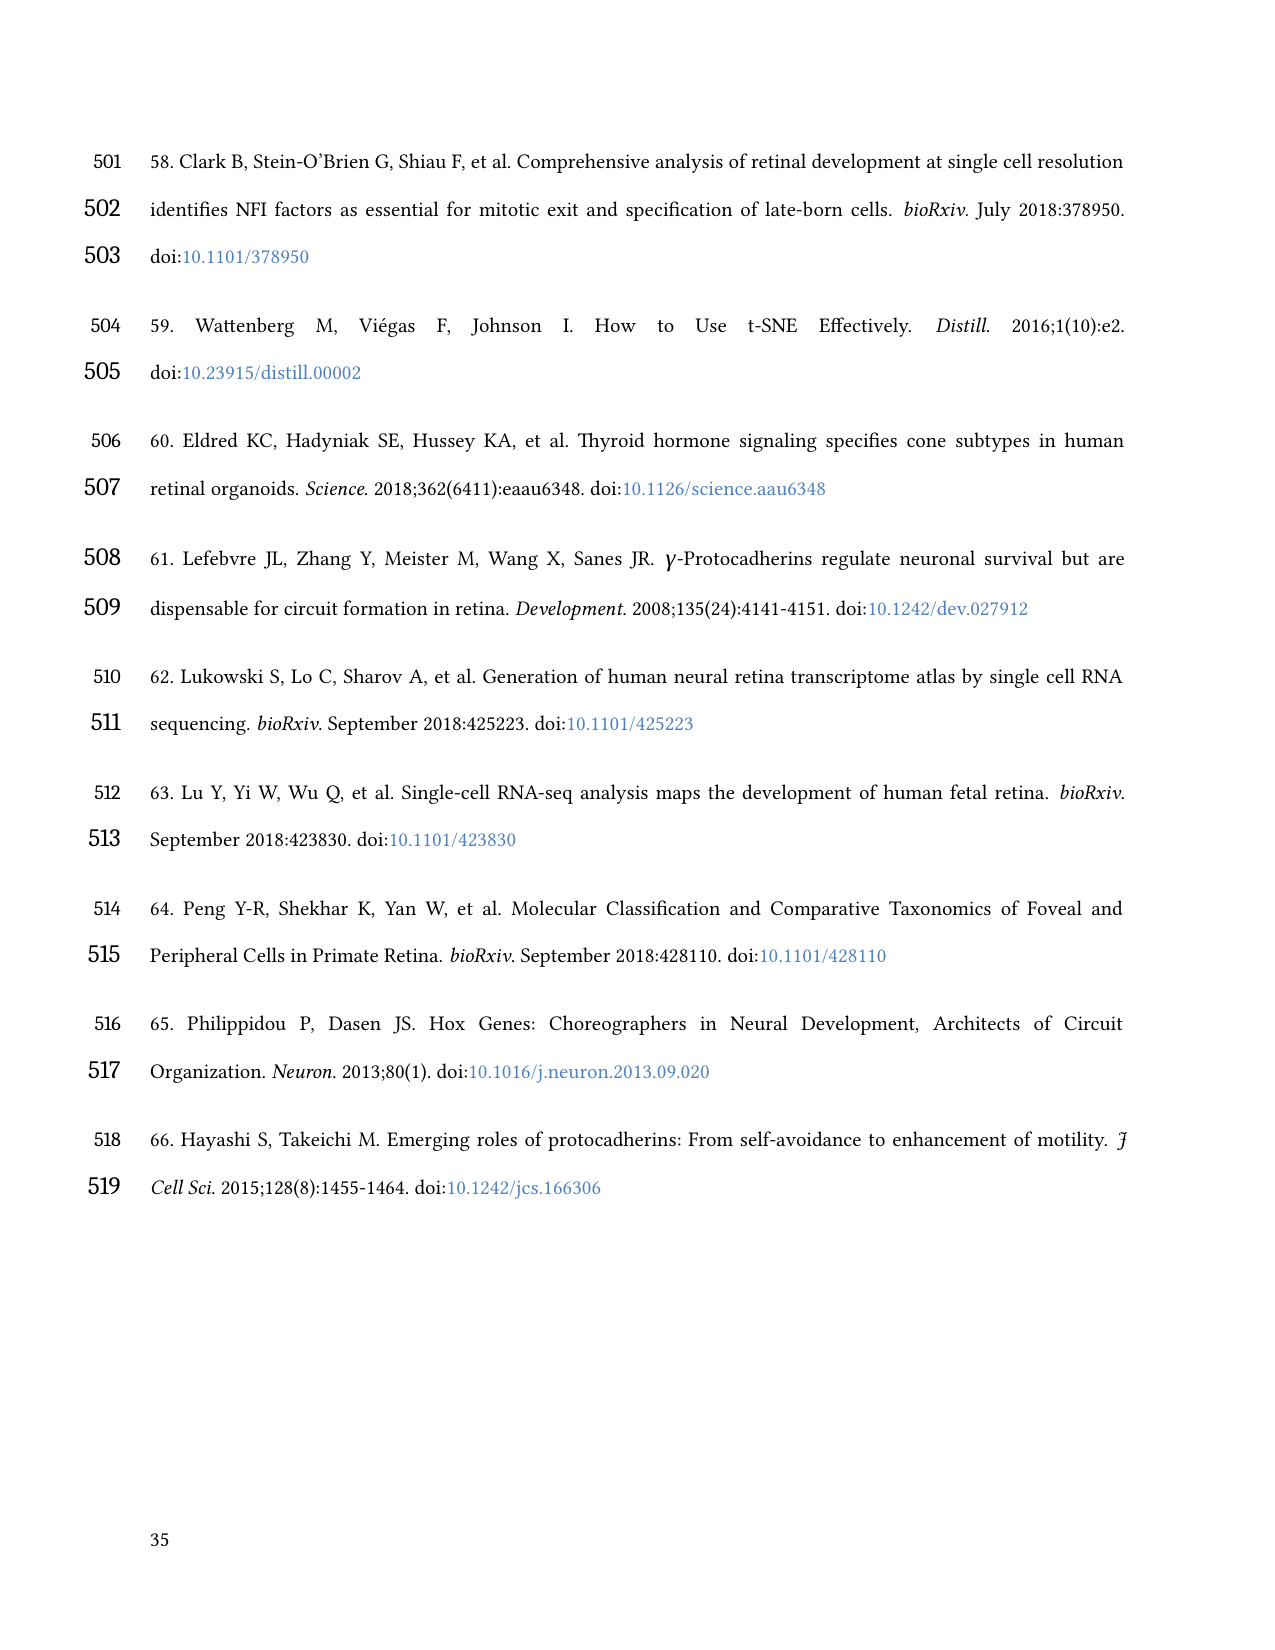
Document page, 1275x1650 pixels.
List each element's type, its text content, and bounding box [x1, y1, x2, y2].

text 63. Lu Y, Yi W, Wu Q, et al. Single-cell RNA-seq analysis maps the development of human fetal retina. bioRxiv. September 2018:423830. doi:10.1101/423830 [150, 781, 1125, 852]
text 60. Eldred KC, Hadyniak SE, Hussey KA, et al. Thyroid hormone signaling specifies cone subtypes in human retinal organoids. Science. 2018;362(6411):eaau6348. doi:10.1126/science.aau6348 [150, 429, 1125, 500]
text 65. Philippidou P, Dasen JS. Hox Genes: Choreographers in Neural Development, Architects of Circuit Organization. Neuron. 2013;80(1). doi:10.1016/j.neuron.2013.09.020 [150, 1012, 1125, 1083]
text 66. Hayashi S, Takeichi M. Emerging roles of protocadherins: From self-avoidance to enhancement of motility. J Cell Sci. 2015;128(8):1455-1464. doi:10.1242/jcs.166306 [150, 1128, 1125, 1199]
text 58. Clark B, Stein-O’Brien G, Shiau F, et al. Comprehensive analysis of retinal development at single cell resolution identifies NFI factors as essential for mitotic exit and specification of late-born cells. bioRxiv. July 2018:378950. doi:10.1101/378950 [150, 150, 1125, 269]
text 64. Peng Y-R, Shekhar K, Yan W, et al. Molecular Classification and Comparative Taxonomics of Foveal and Peripheral Cells in Primate Retina. bioRxiv. September 2018:428110. doi:10.1101/428110 [150, 896, 1125, 968]
text 61. Lefebvre JL, Zhang Y, Meister M, Wang X, Sanes JR. -Protocadherins regulate neuronal survival but are dispensable for circuit formation in retina. Development. 2008;135(24):4141-4151. doi:10.1242/dev.027912 [150, 545, 1125, 620]
text 59. Wattenberg M, Viégas F, Johnson I. How to Use t-SNE Effectively. Distill. 2016;1(10):e2. doi:10.23915/distill.00002 [150, 313, 1125, 384]
text 62. Lukowski S, Lo C, Sharov A, et al. Generation of human neural retina transcriptome atlas by single cell RNA sequencing. bioRxiv. September 2018:425223. doi:10.1101/425223 [150, 665, 1125, 736]
